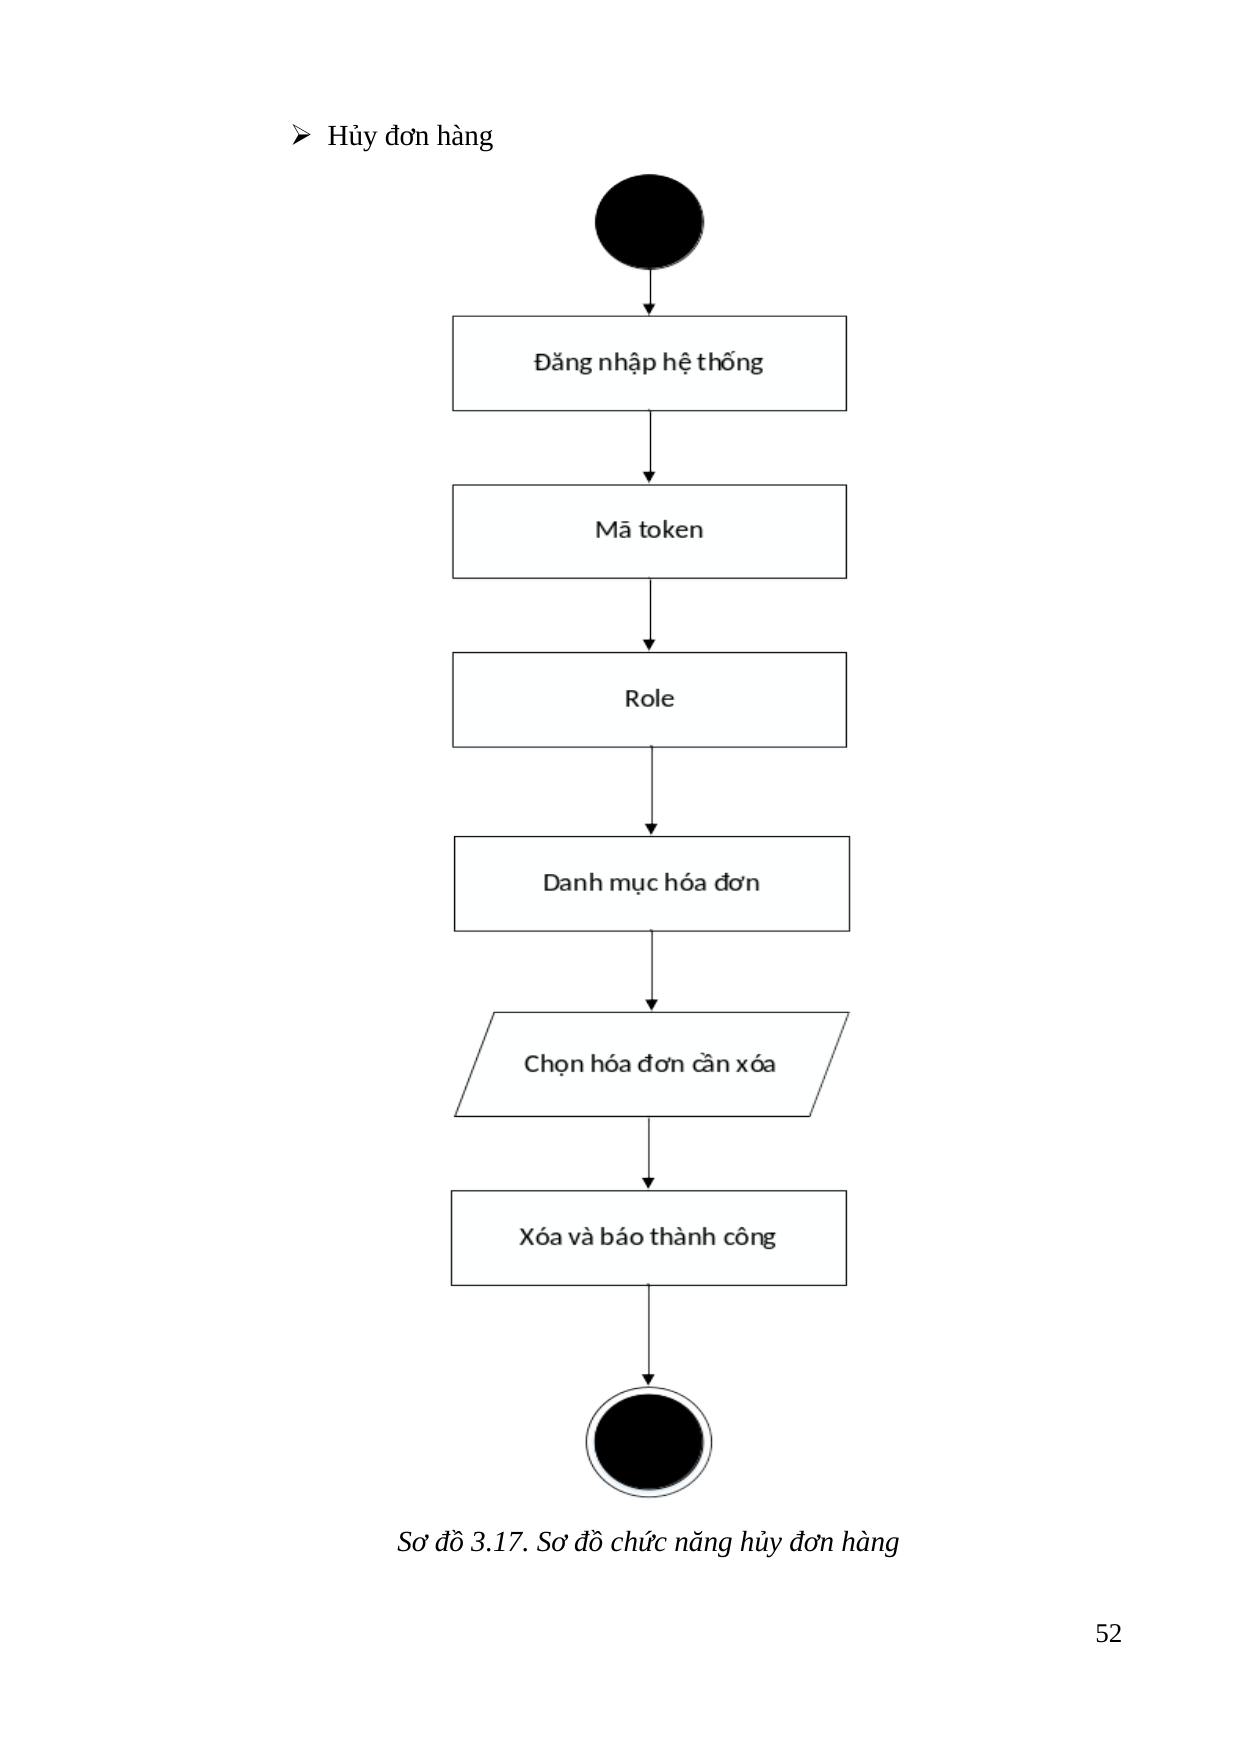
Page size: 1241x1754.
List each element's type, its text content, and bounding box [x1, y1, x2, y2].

list Hủy đơn hàng [290, 118, 1122, 152]
subtitle Sơ đồ 3.17. Sơ đồ chức năng hủy đơn hàng [177, 1524, 1122, 1558]
